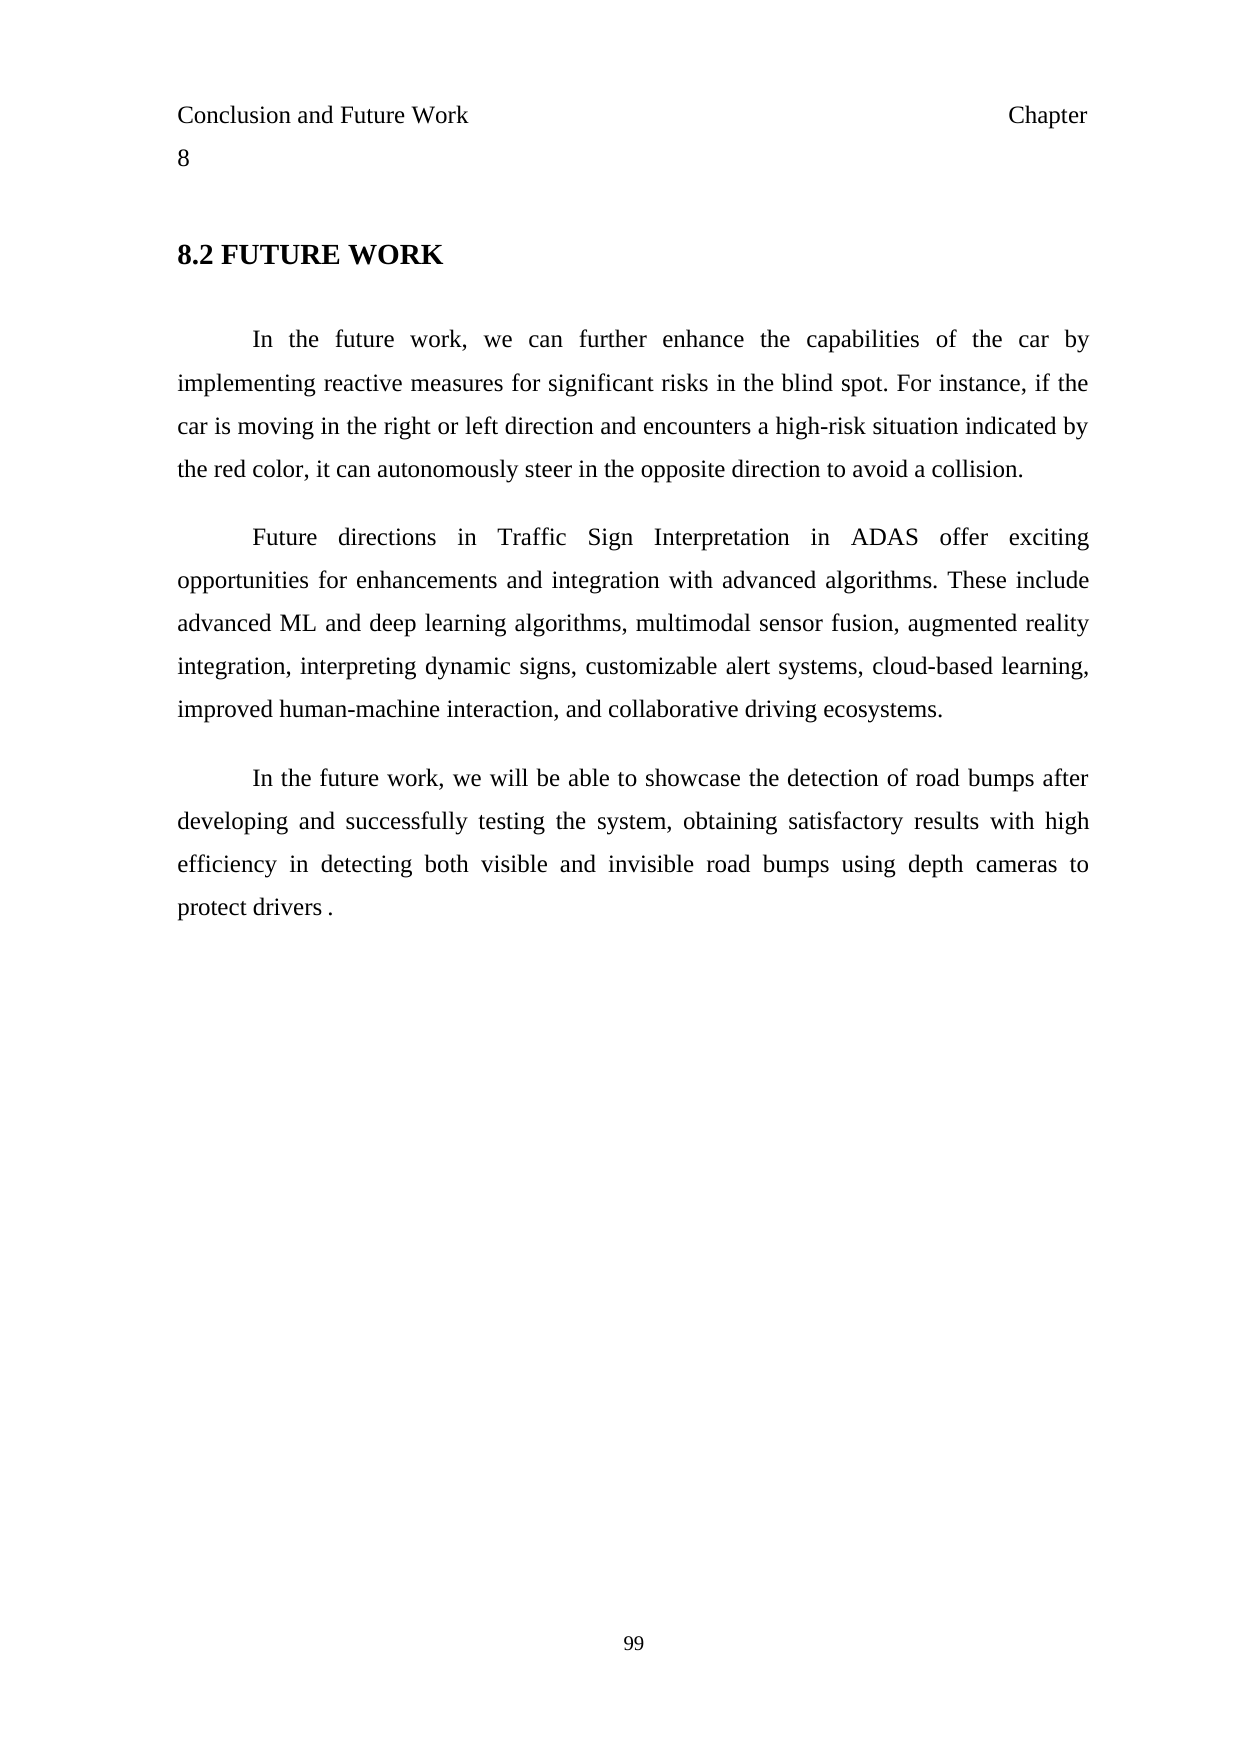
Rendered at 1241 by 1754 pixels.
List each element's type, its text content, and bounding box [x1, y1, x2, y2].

text In the future work, we will be able to showcase the detection of road bumps after developing and successfully testing the system, obtaining satisfactory results with high efficiency in detecting both visible and invisible road bumps using depth cameras to protect drivers . [177, 763, 1090, 921]
text Future directions in Traffic Sign Interpretation in ADAS offer exciting opportunities for enhancements and integration with advanced algorithms. These include advanced ML and deep learning algorithms, multimodal sensor fusion, augmented reality integration, interpreting dynamic signs, customizable alert systems, cloud-based learning, improved human-machine interaction, and collaborative driving ecosystems. [177, 522, 1090, 723]
text In the future work, we can further enhance the capabilities of the car by implementing reactive measures for significant risks in the blind spot. For instance, if the car is moving in the right or left direction and encounters a high-risk situation indicated by the red color, it can autonomously steer in the opposite direction to avoid a collision. [177, 324, 1090, 483]
subtitle 8.2 Future work [177, 237, 1090, 270]
